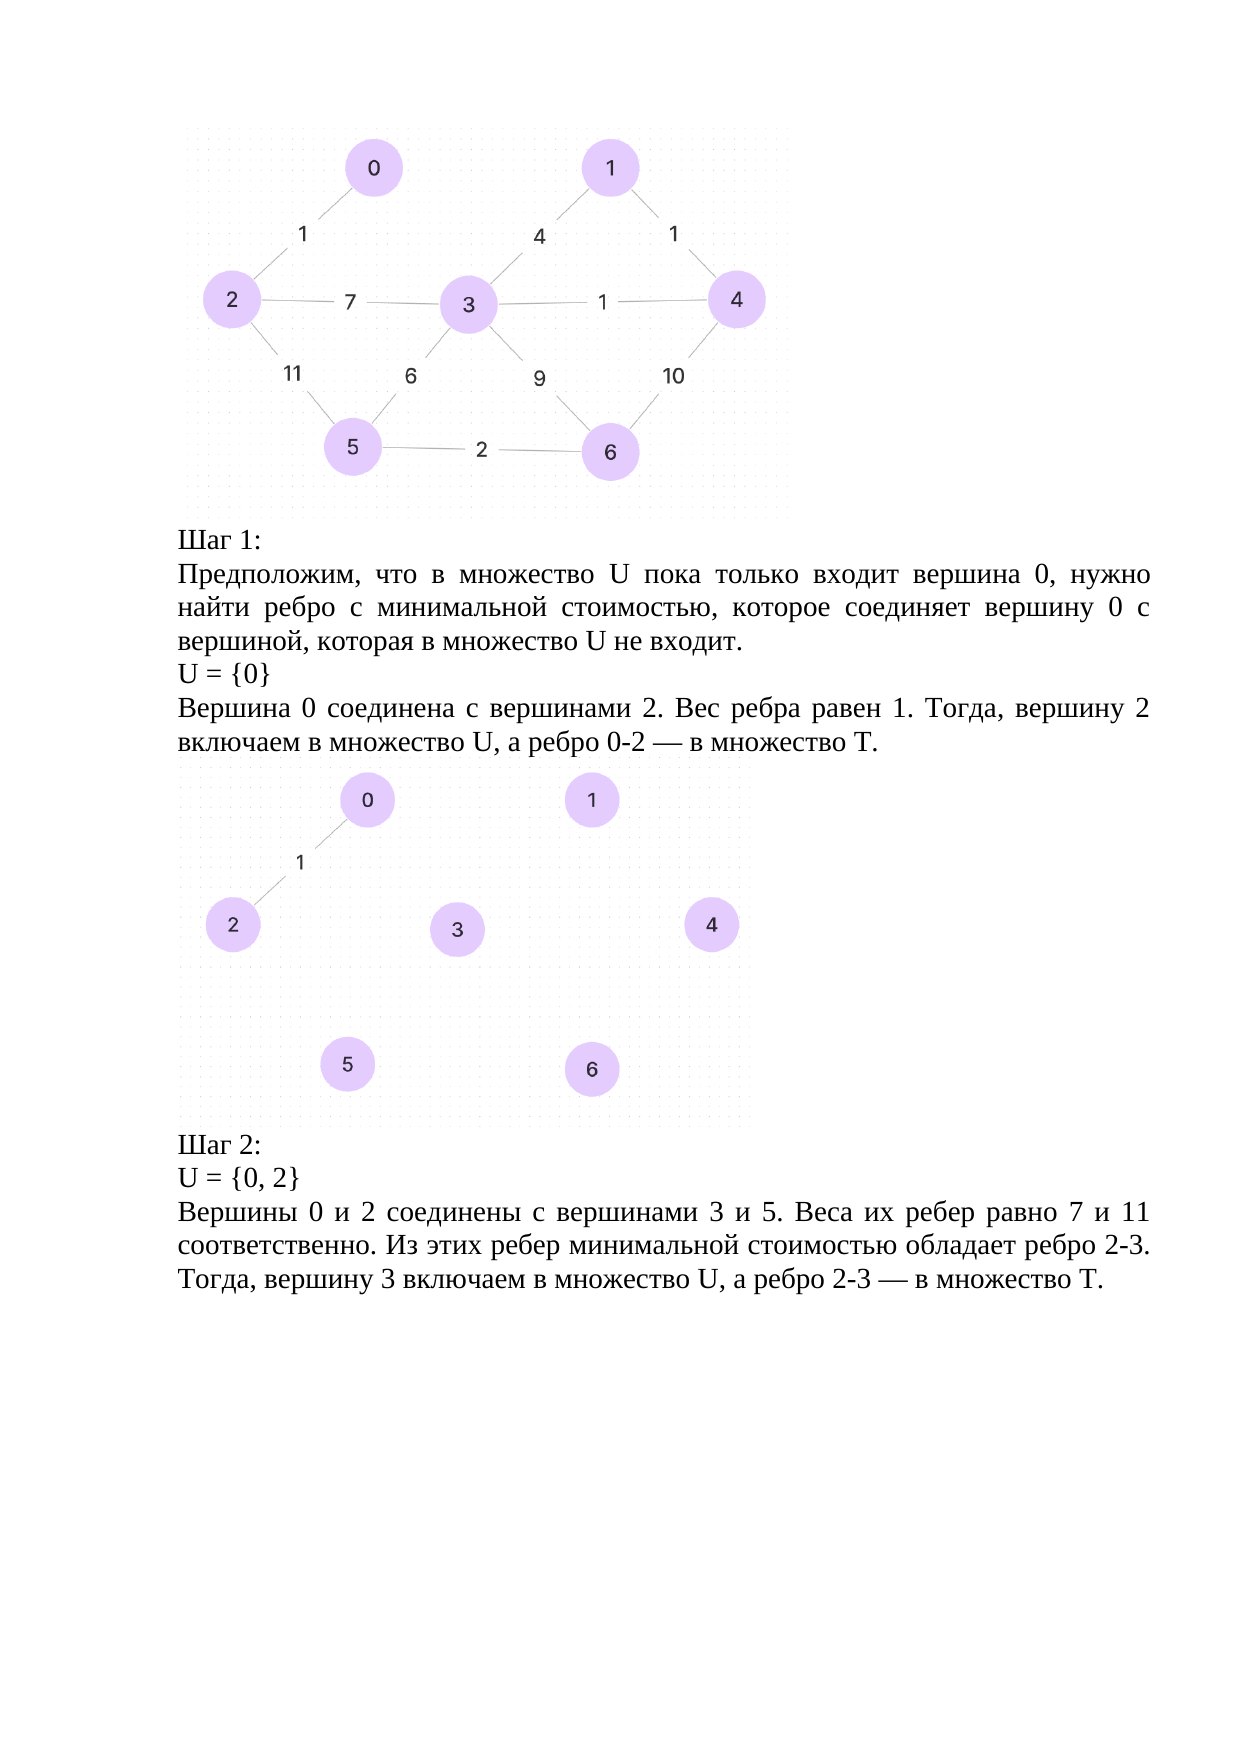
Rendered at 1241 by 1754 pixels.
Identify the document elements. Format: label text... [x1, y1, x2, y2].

text Шаг 2: [177, 1127, 1152, 1160]
picture [177, 118, 791, 523]
text Шаг 1: [177, 522, 1152, 556]
text U = {0, 2} [177, 1160, 1152, 1194]
text U = {0} [177, 657, 1152, 690]
picture [177, 757, 756, 1127]
text Предположим, что в множество U пока только входит вершина 0, нужно найти ребро с минимальной стоимостью, которое соединяет вершину 0 с вершиной, которая в множество U не входит. [177, 556, 1152, 657]
text Вершины 0 и 2 соединены с вершинами 3 и 5. Веса их ребер равно 7 и 11 соответственно. Из этих ребер минимальной стоимостью обладает ребро 2-3. Тогда, вершину 3 включаем в множество U, а ребро 2-3 — в множество T. [177, 1194, 1152, 1294]
text Вершина 0 соединена с вершинами 2. Вес ребра равен 1. Тогда, вершину 2 включаем в множество U, а ребро 0-2 — в множество T. [177, 690, 1152, 757]
